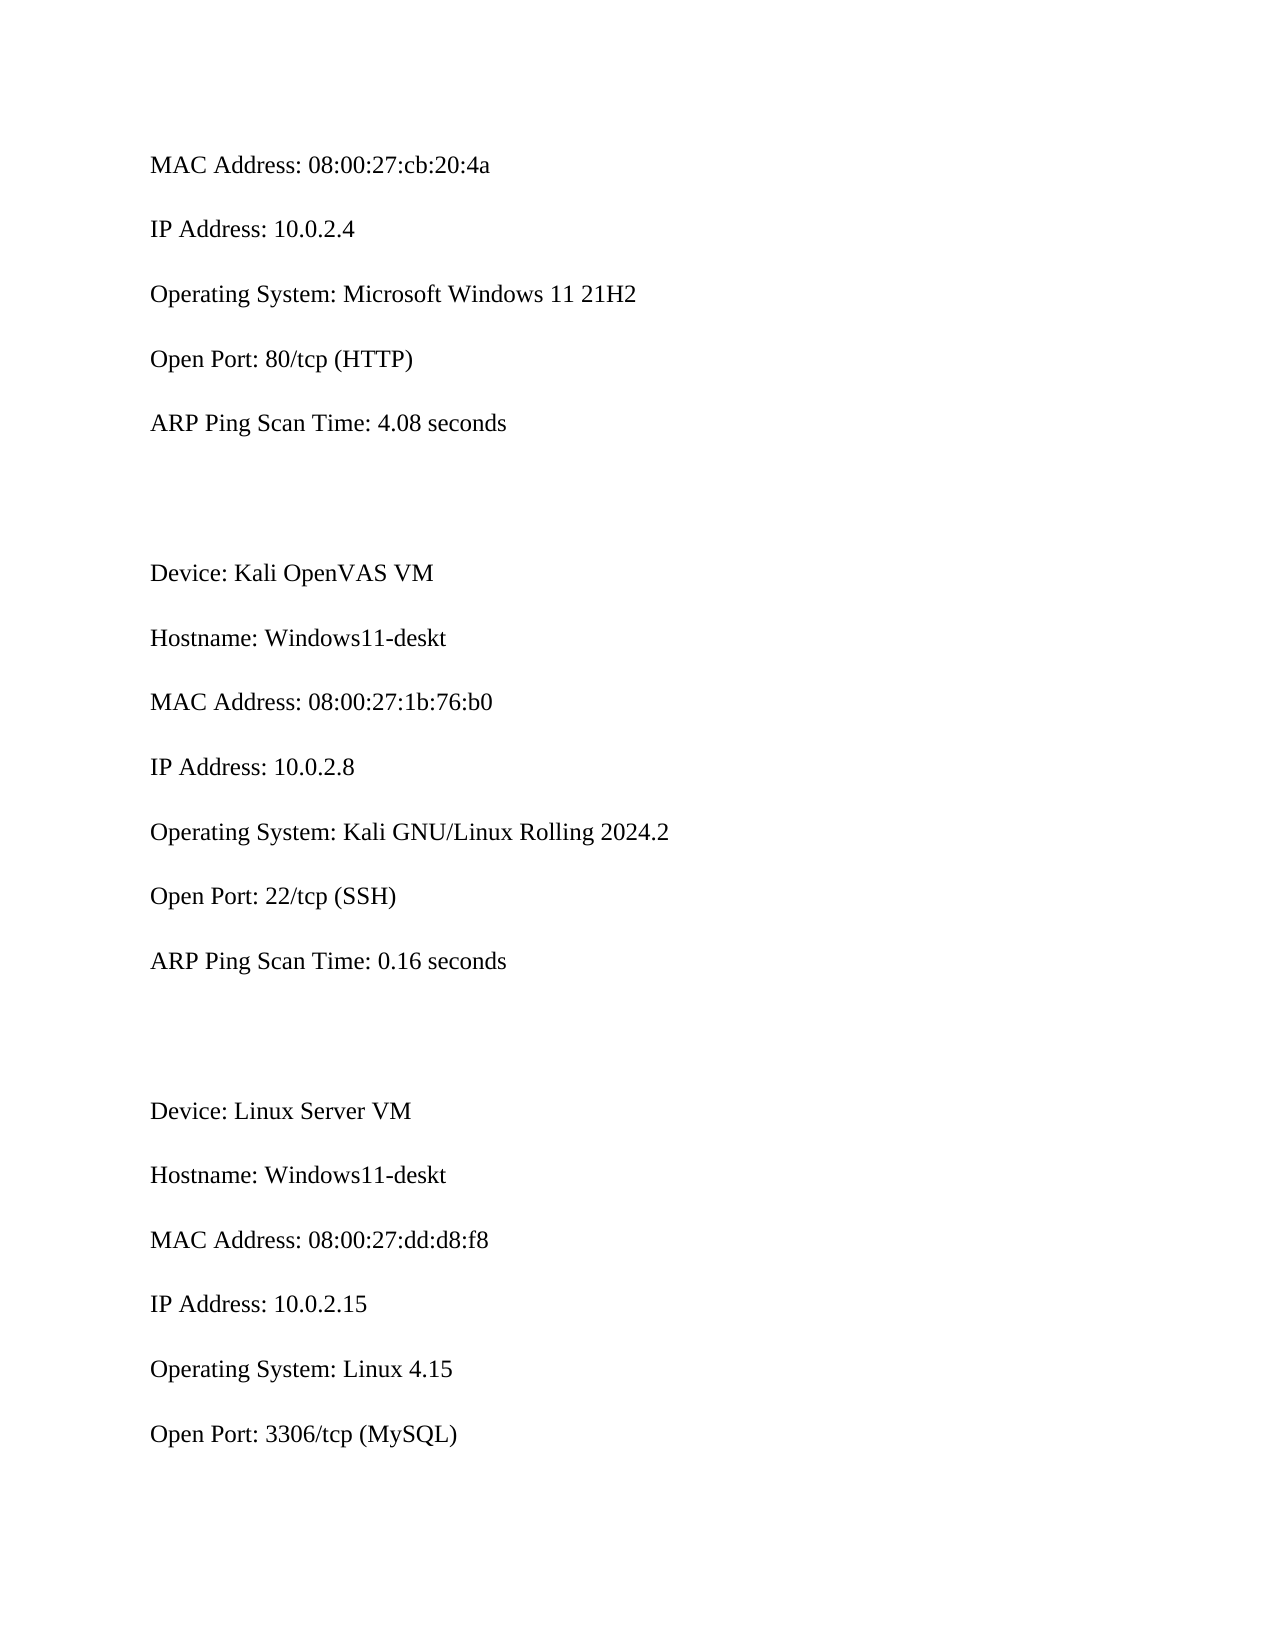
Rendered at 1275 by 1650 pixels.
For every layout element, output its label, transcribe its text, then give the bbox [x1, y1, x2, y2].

text Open Port: 22/tcp (SSH) [150, 881, 1125, 910]
text Open Port: 80/tcp (HTTP) [150, 344, 1125, 372]
text ARP Ping Scan Time: 0.16 seconds [150, 946, 1125, 974]
text Hostname: Windows11-deskt [150, 1160, 1125, 1189]
text MAC Address: 08:00:27:1b:76:b0 [150, 687, 1125, 716]
text IP Address: 10.0.2.8 [150, 752, 1125, 781]
text Operating System: Linux 4.15 [150, 1354, 1125, 1383]
text Hostname: Windows11-deskt [150, 623, 1125, 652]
text ARP Ping Scan Time: 4.08 seconds [150, 408, 1125, 437]
text MAC Address: 08:00:27:cb:20:4a [150, 150, 1125, 179]
text IP Address: 10.0.2.4 [150, 214, 1125, 243]
text Device: Linux Server VM [150, 1096, 1125, 1124]
text IP Address: 10.0.2.15 [150, 1289, 1125, 1318]
text Operating System: Microsoft Windows 11 21H2 [150, 279, 1125, 308]
text MAC Address: 08:00:27:dd:d8:f8 [150, 1225, 1125, 1254]
text Operating System: Kali GNU/Linux Rolling 2024.2 [150, 817, 1125, 845]
text Device: Kali OpenVAS VM [150, 558, 1125, 587]
text Open Port: 3306/tcp (MySQL) [150, 1419, 1125, 1447]
